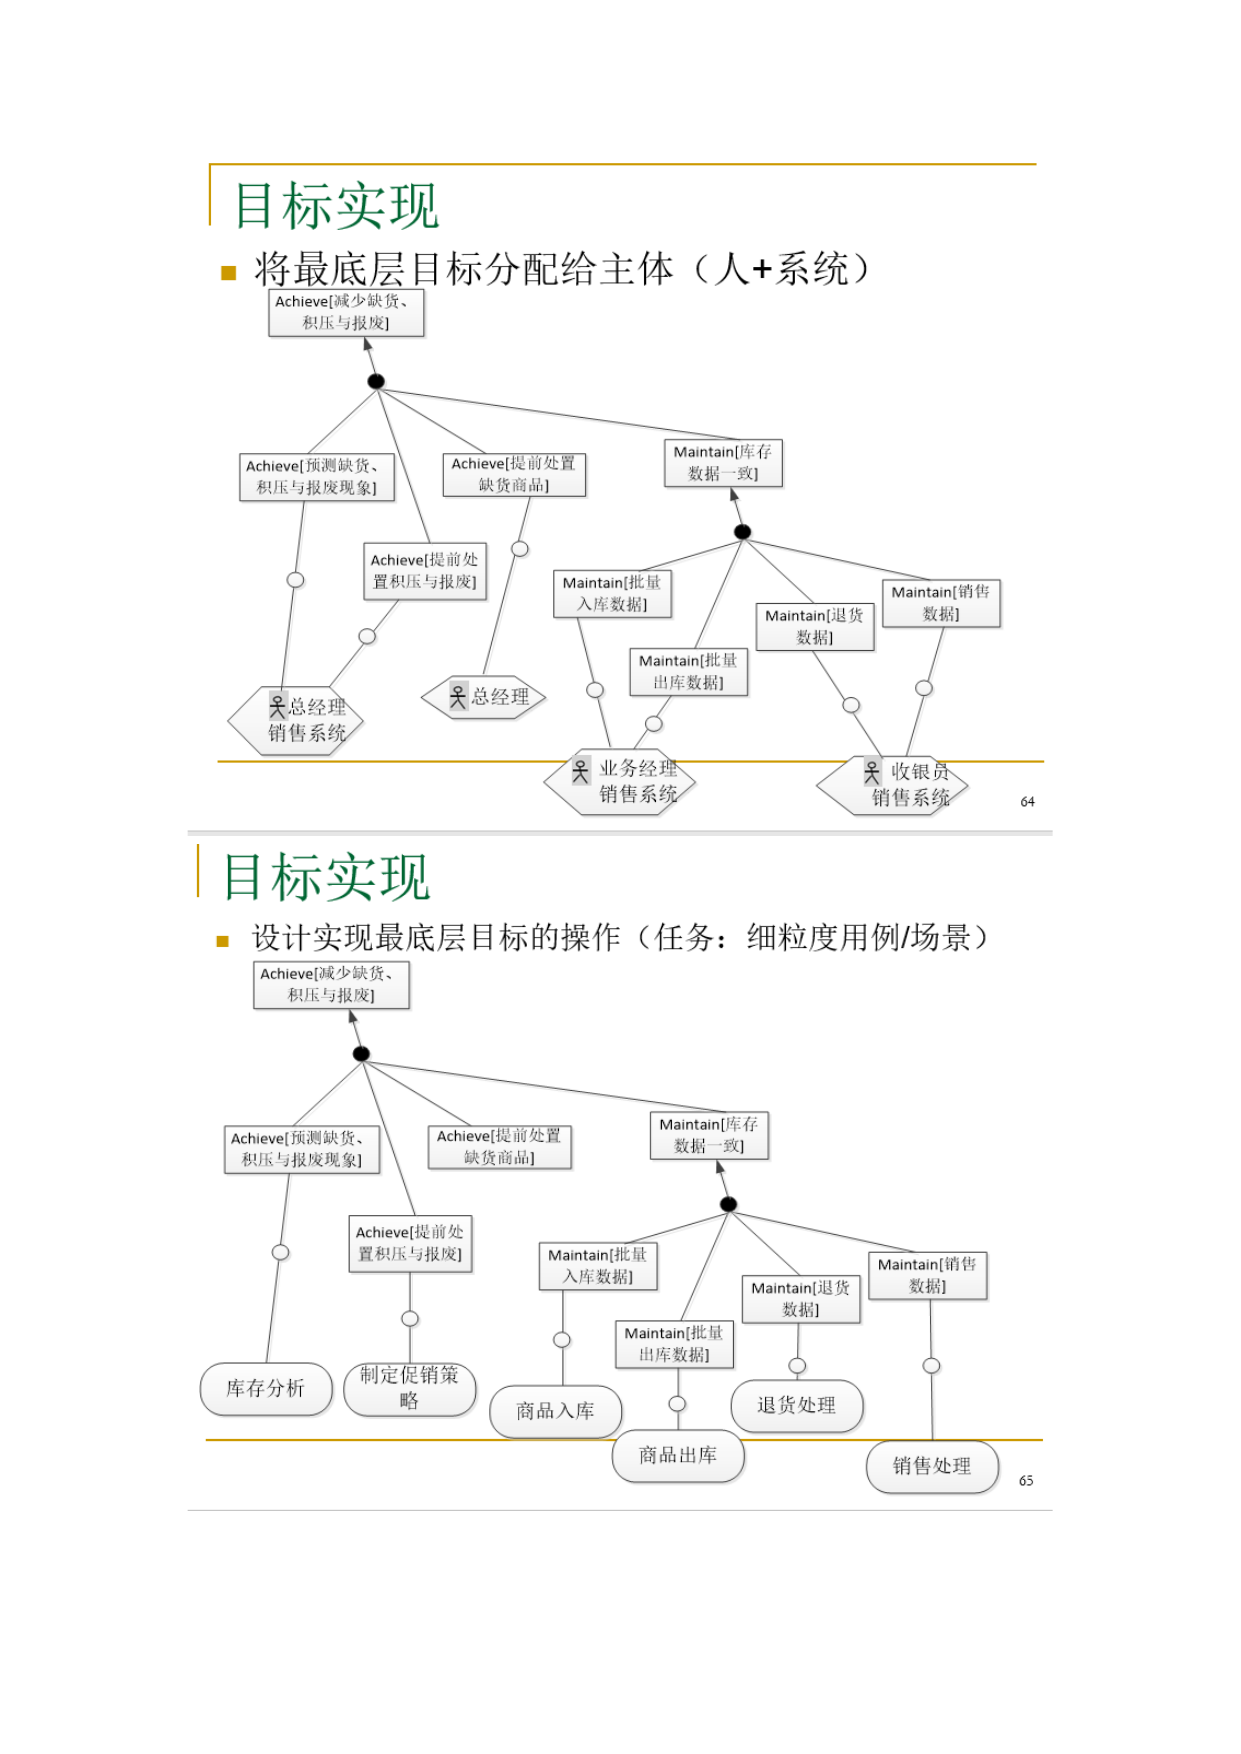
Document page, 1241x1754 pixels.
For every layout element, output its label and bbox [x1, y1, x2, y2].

picture [187, 844, 1053, 1511]
picture [187, 162, 1053, 836]
